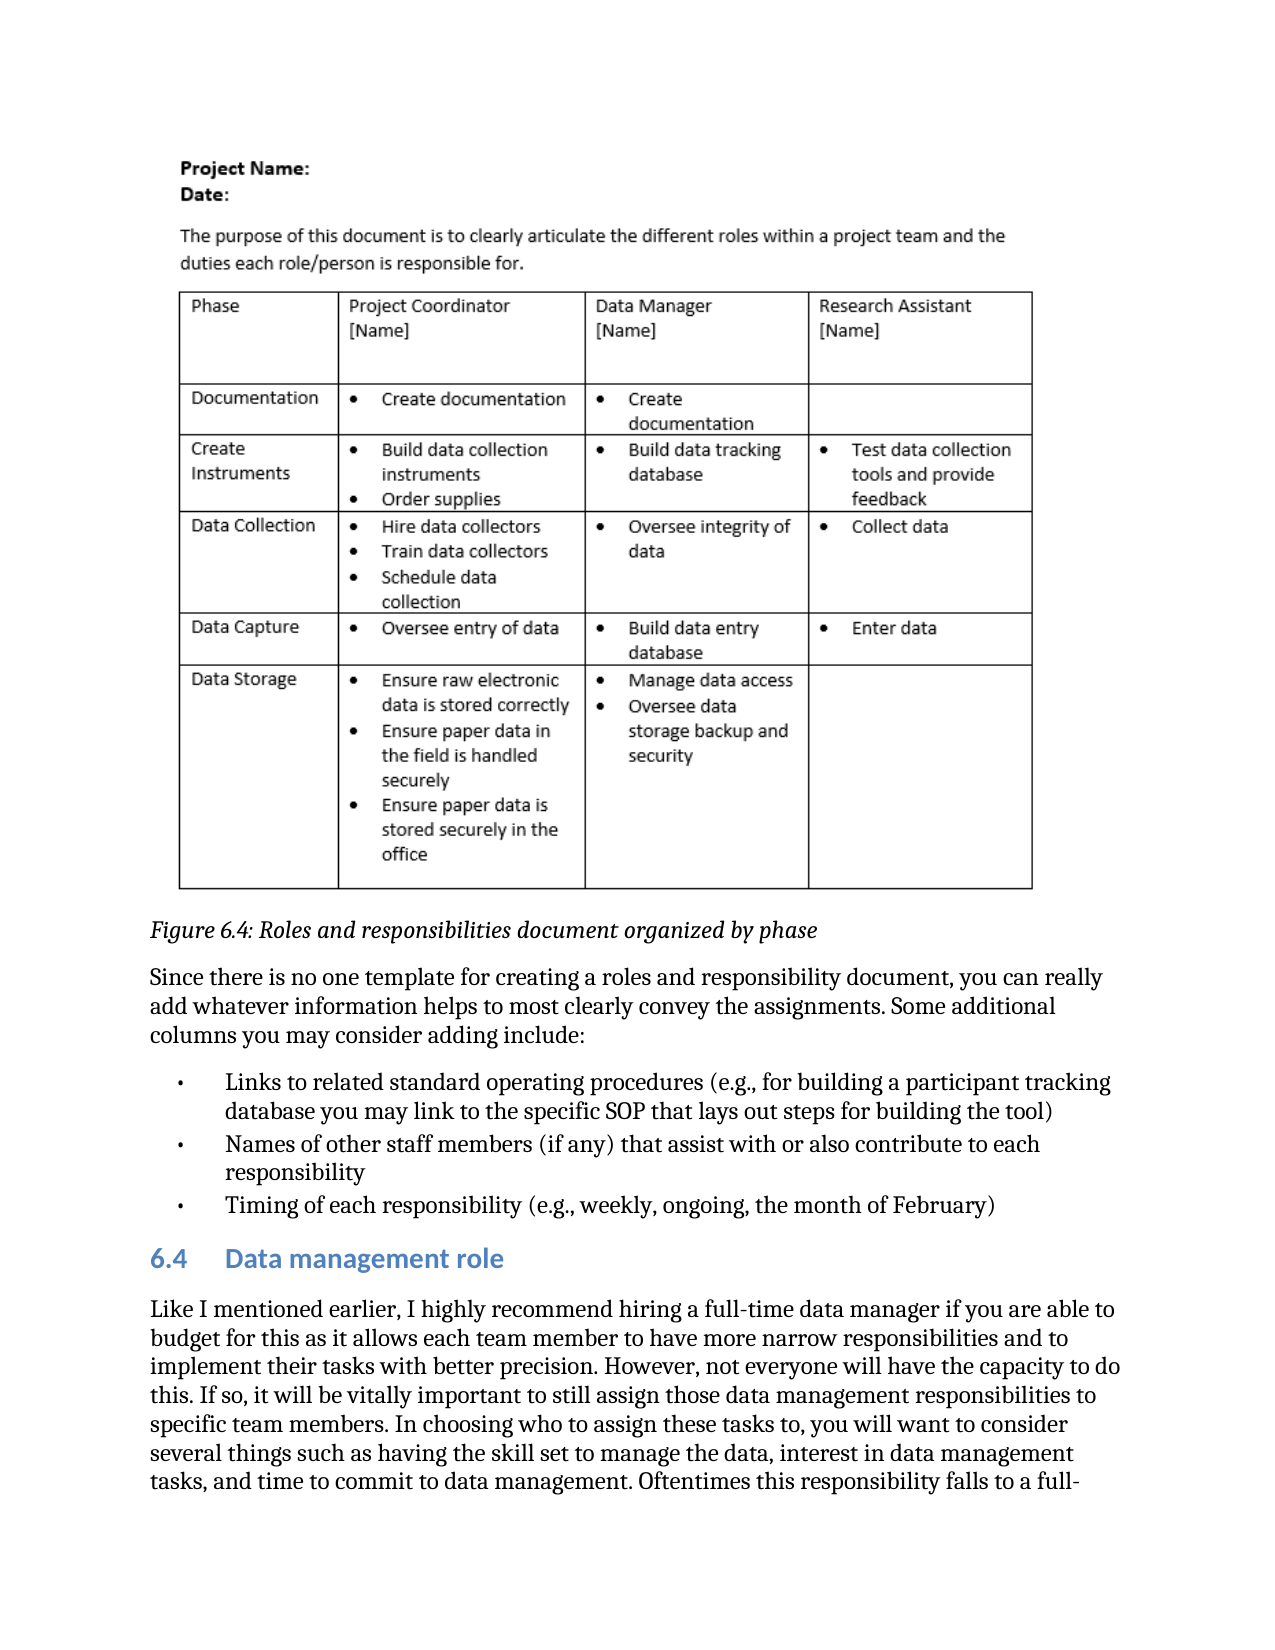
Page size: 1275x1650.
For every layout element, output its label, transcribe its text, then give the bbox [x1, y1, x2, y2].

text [150, 1295, 1125, 1496]
list Timing of each responsibility (e.g., weekly, ongoing, the month of February) [175, 1191, 1125, 1219]
text Figure 6.4: Roles and responsibilities document organized by phase [150, 916, 1125, 944]
subtitle 6.4 Data management role [150, 1240, 1125, 1276]
list Links to related standard operating procedures (e.g., for building a participant tracking database you may link to the specific SOP that lays out steps for building the tool) [175, 1068, 1125, 1126]
picture [168, 150, 1044, 895]
text Since there is no one template for creating a roles and responsibility document, you can really add whatever information helps to most clearly convey the assignments. Some additional columns you may consider adding include: [150, 963, 1125, 1049]
list Names of other staff members (if any) that assist with or also contribute to each responsibility [175, 1129, 1125, 1187]
